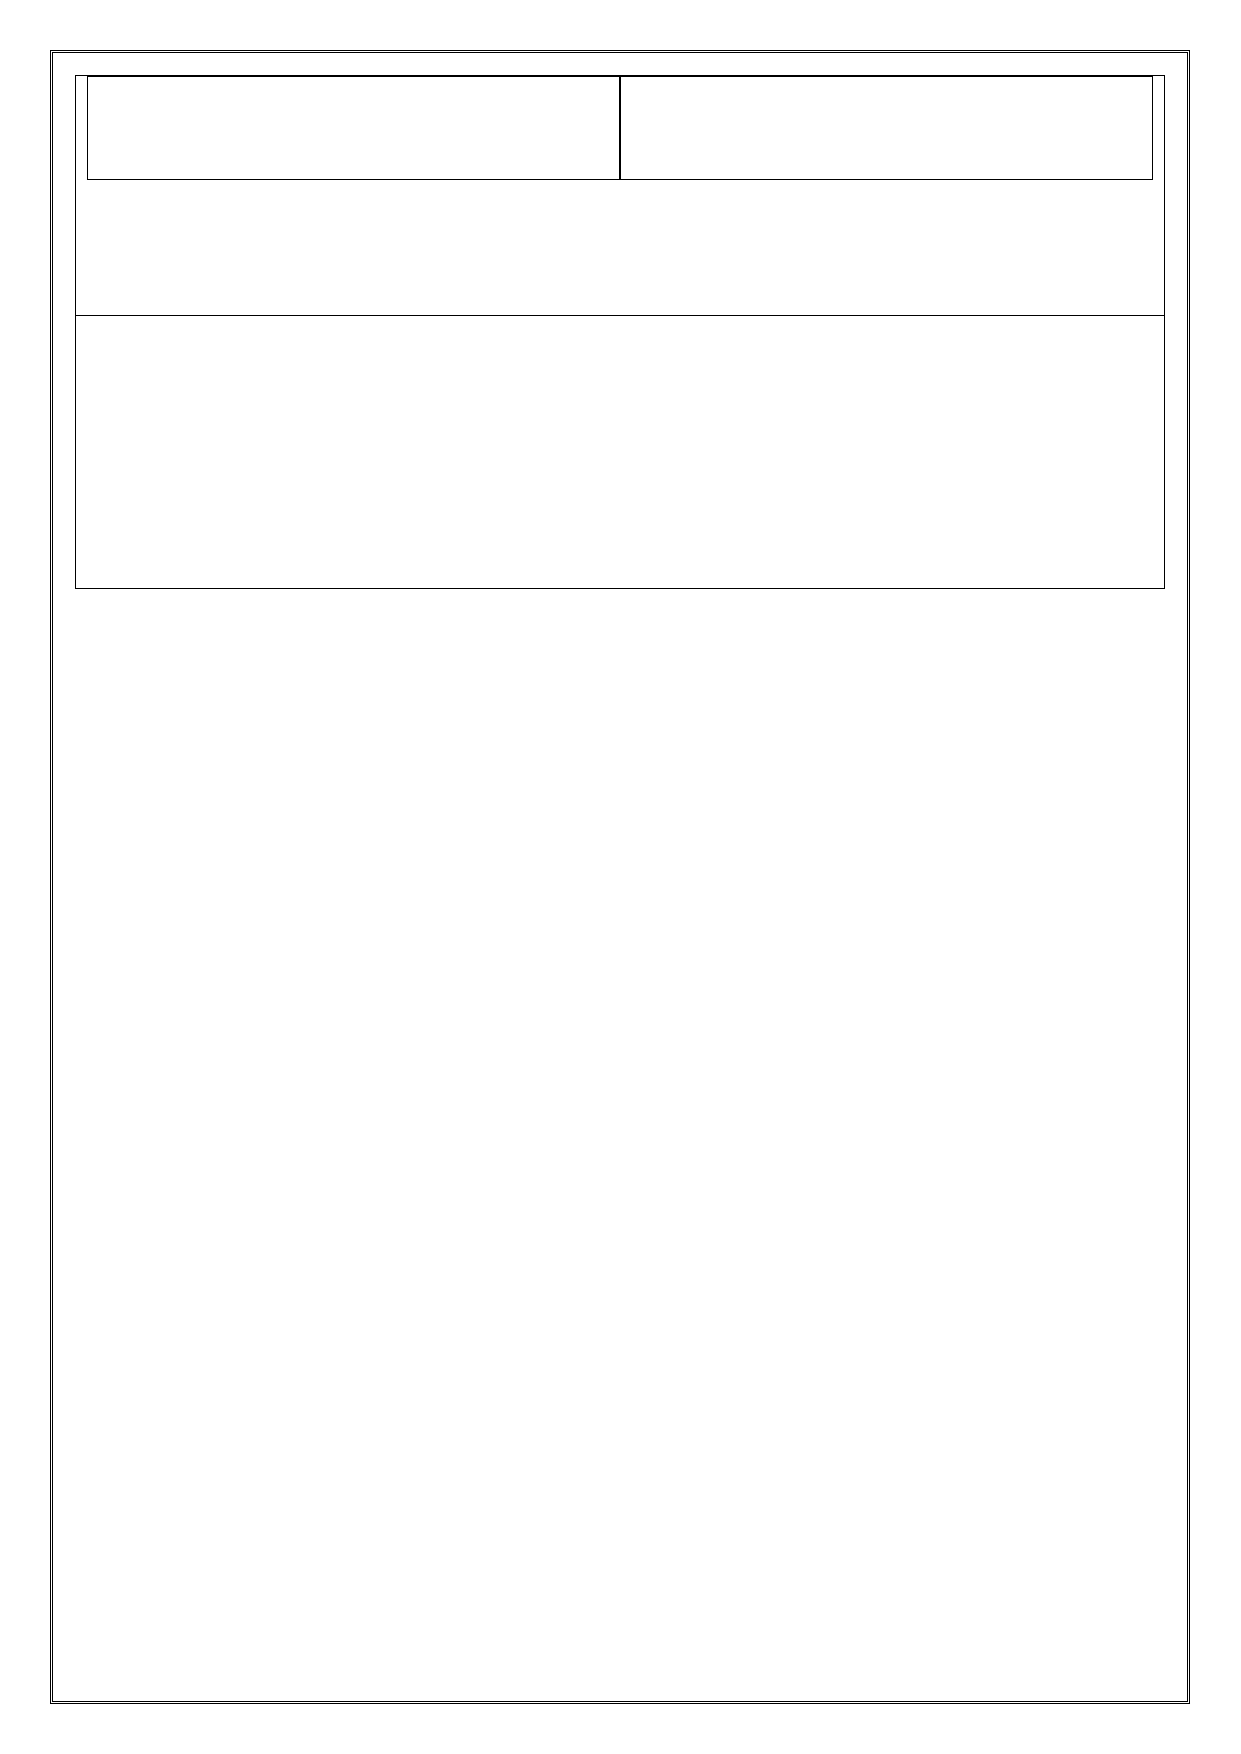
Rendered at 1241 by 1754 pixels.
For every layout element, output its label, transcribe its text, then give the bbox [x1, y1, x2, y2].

table_header 2.1 트랜지스터 [76, 76, 1164, 315]
table_cell [76, 316, 1164, 588]
